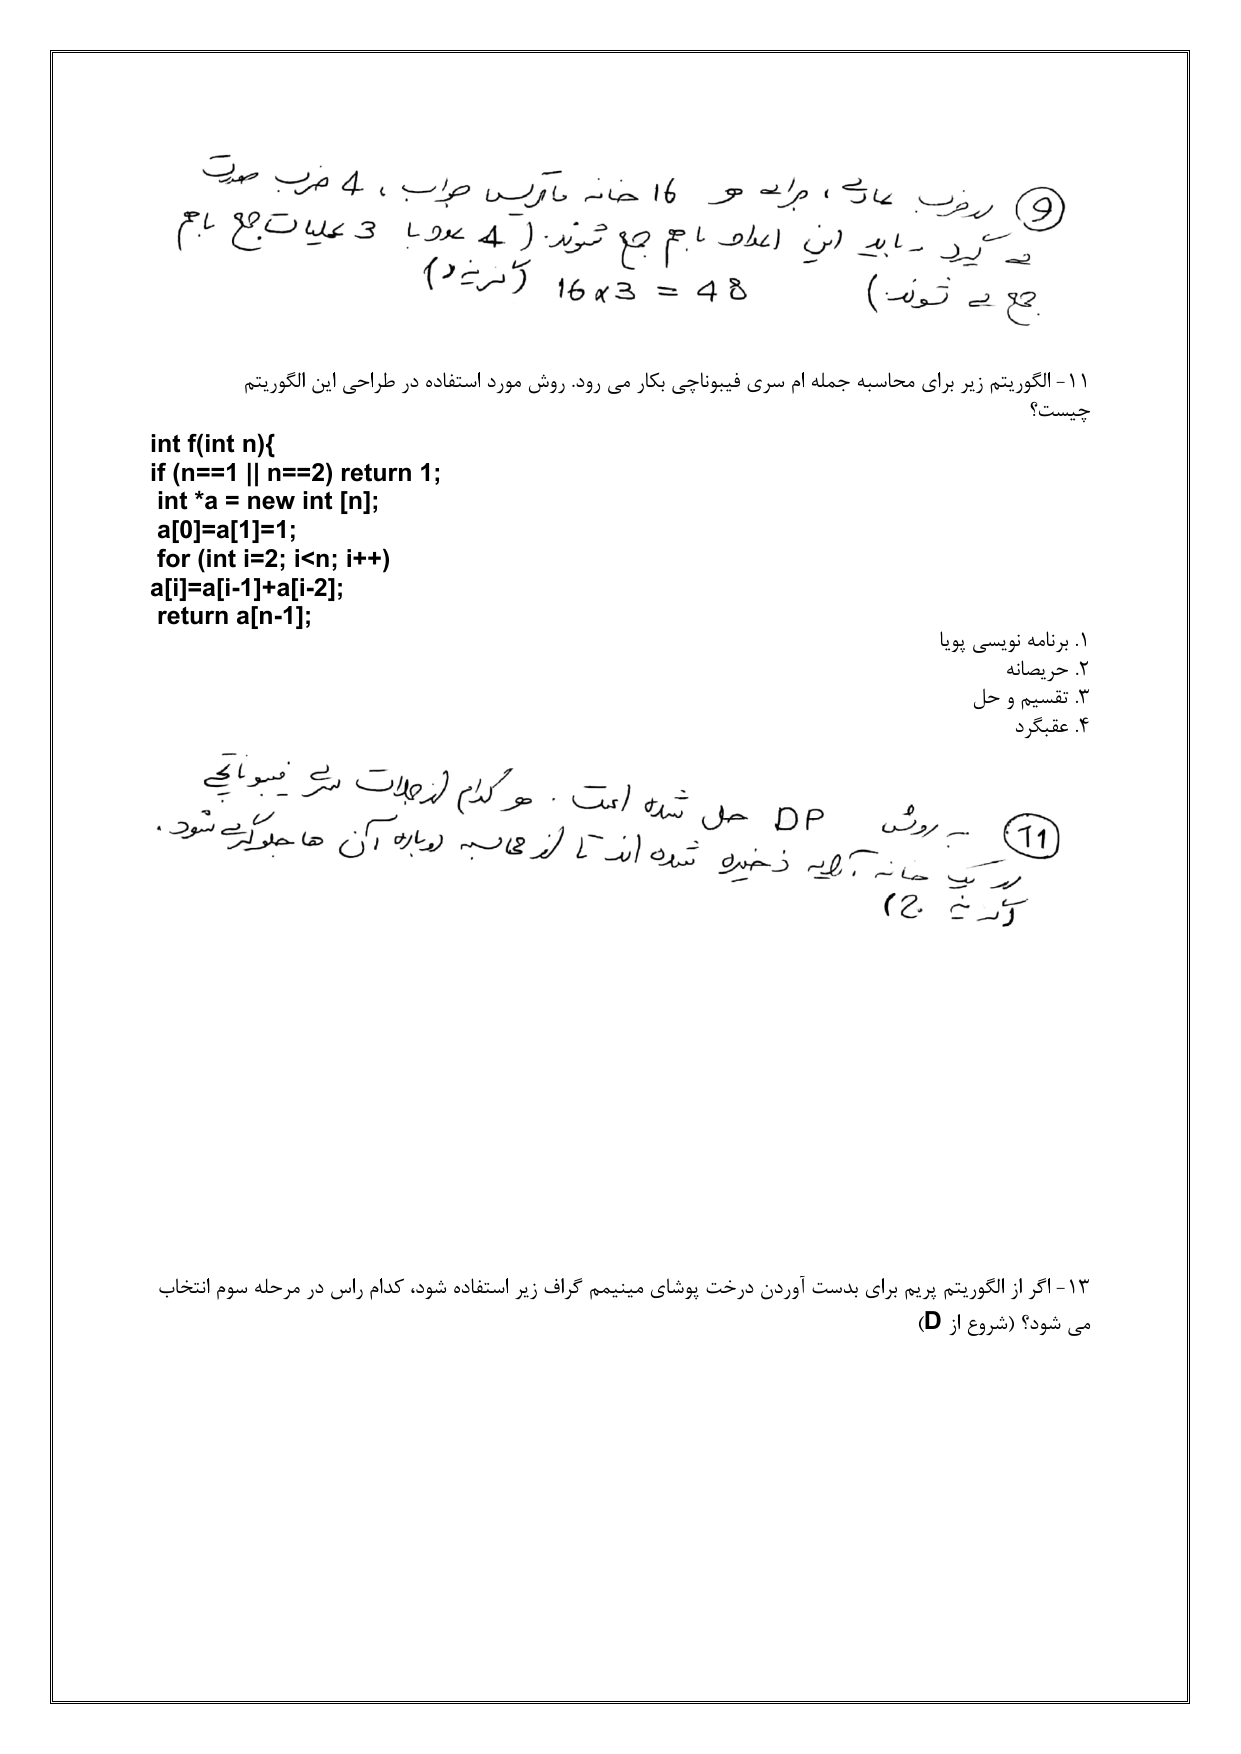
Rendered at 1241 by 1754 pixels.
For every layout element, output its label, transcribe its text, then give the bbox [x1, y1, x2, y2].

text 11- الگوریتم زیر برای محاسبه جمله ام سری فیبوناچی بکار می رود. روش مورد استفاده در طراحی این الگوریتم [150, 371, 1090, 396]
text a[0]=a[1]=1; [150, 515, 1090, 544]
text for (int i=2; i<n; i++) [150, 544, 1090, 573]
text ۴. عقبگرد [150, 716, 1090, 741]
text می شود؟ (شروع از D) [150, 1306, 1090, 1338]
text return a[n-1]; [150, 601, 1090, 630]
text int f(int n){ [150, 429, 1090, 458]
text چیست؟ [150, 400, 1090, 425]
text if (n==1 || n==2) return 1; [150, 458, 1090, 486]
text ٣. تقسیم و حل [150, 688, 1090, 713]
text ۱۳- اگر از الگوریتم پریم برای بدست آوردن درخت پوشای مینیمم گراف زیر استفاده شود، کدام راس در مرحله سوم انتخاب [150, 1277, 1090, 1302]
text int *a = new int [n]; [150, 486, 1090, 515]
text ۲. حریصانه [150, 659, 1090, 684]
picture [150, 745, 1090, 944]
text ۱. برنامه نویسی پویا [150, 630, 1090, 655]
picture [150, 150, 1090, 335]
text a[i]=a[i-1]+a[i-2]; [150, 573, 1090, 601]
